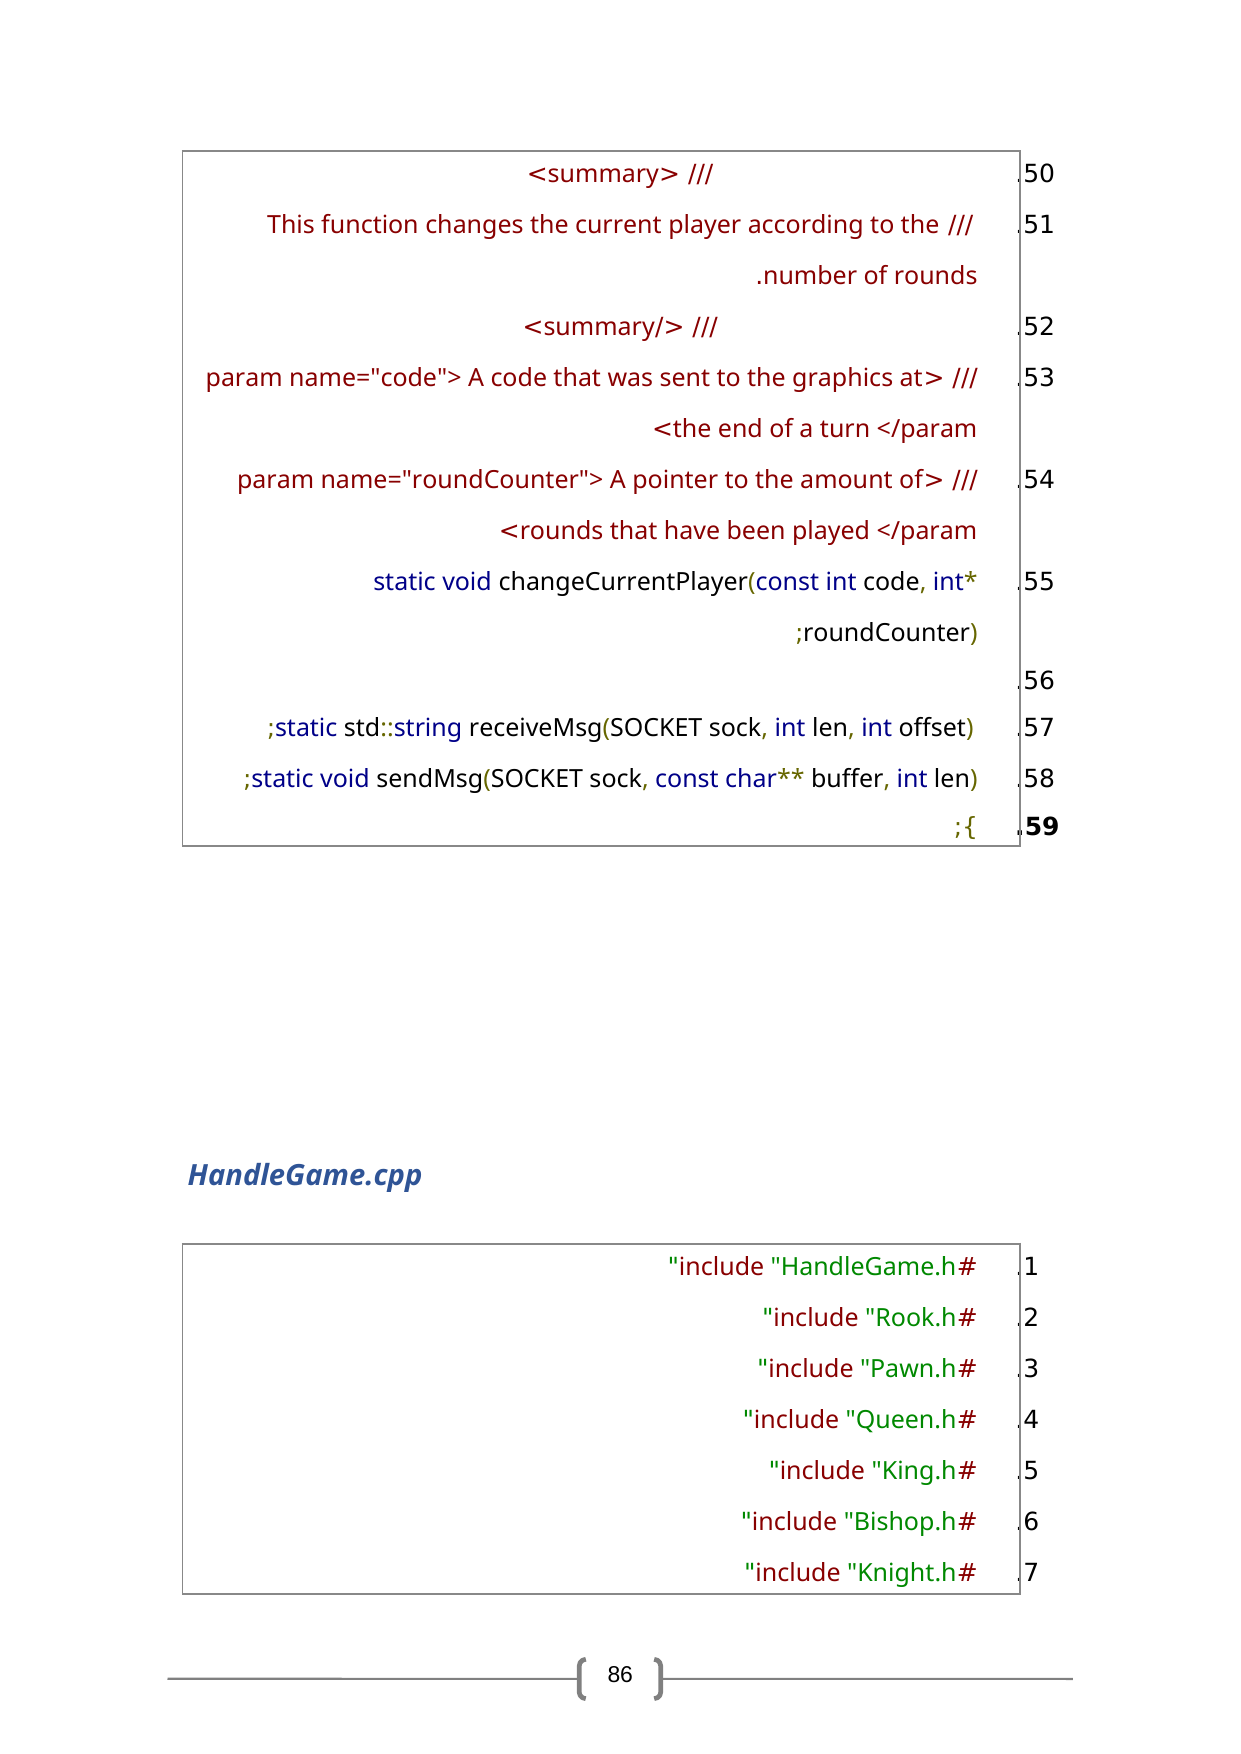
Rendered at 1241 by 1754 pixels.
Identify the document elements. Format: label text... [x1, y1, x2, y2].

list /// <param name="roundCounter"> A pointer to the amount of rounds that have been played </param> [183, 456, 1019, 547]
list /// This function changes the current player according to the number of rounds. [183, 201, 1019, 292]
list /// </summary> [183, 303, 1019, 343]
list }; [183, 806, 1019, 845]
list static std::string receiveMsg(SOCKET sock, int len, int offset); [183, 704, 1019, 744]
list static void sendMsg(SOCKET sock, const char** buffer, int len); [183, 755, 1019, 795]
list #include "Knight.h" [183, 1549, 1019, 1593]
list #include "Bishop.h" [183, 1498, 1019, 1538]
list #include "Rook.h" [183, 1294, 1019, 1334]
list /// <summary> [183, 152, 1019, 190]
list /// <param name="code"> A code that was sent to the graphics at the end of a turn </param> [183, 354, 1019, 445]
list static void changeCurrentPlayer(const int code, int* roundCounter); [183, 558, 1019, 649]
list #include "Queen.h" [183, 1396, 1019, 1436]
subtitle HandleGame.cpp [187, 1154, 1053, 1194]
list #include "King.h" [183, 1447, 1019, 1487]
list #include "Pawn.h" [183, 1345, 1019, 1385]
list #include "HandleGame.h" [183, 1245, 1019, 1283]
